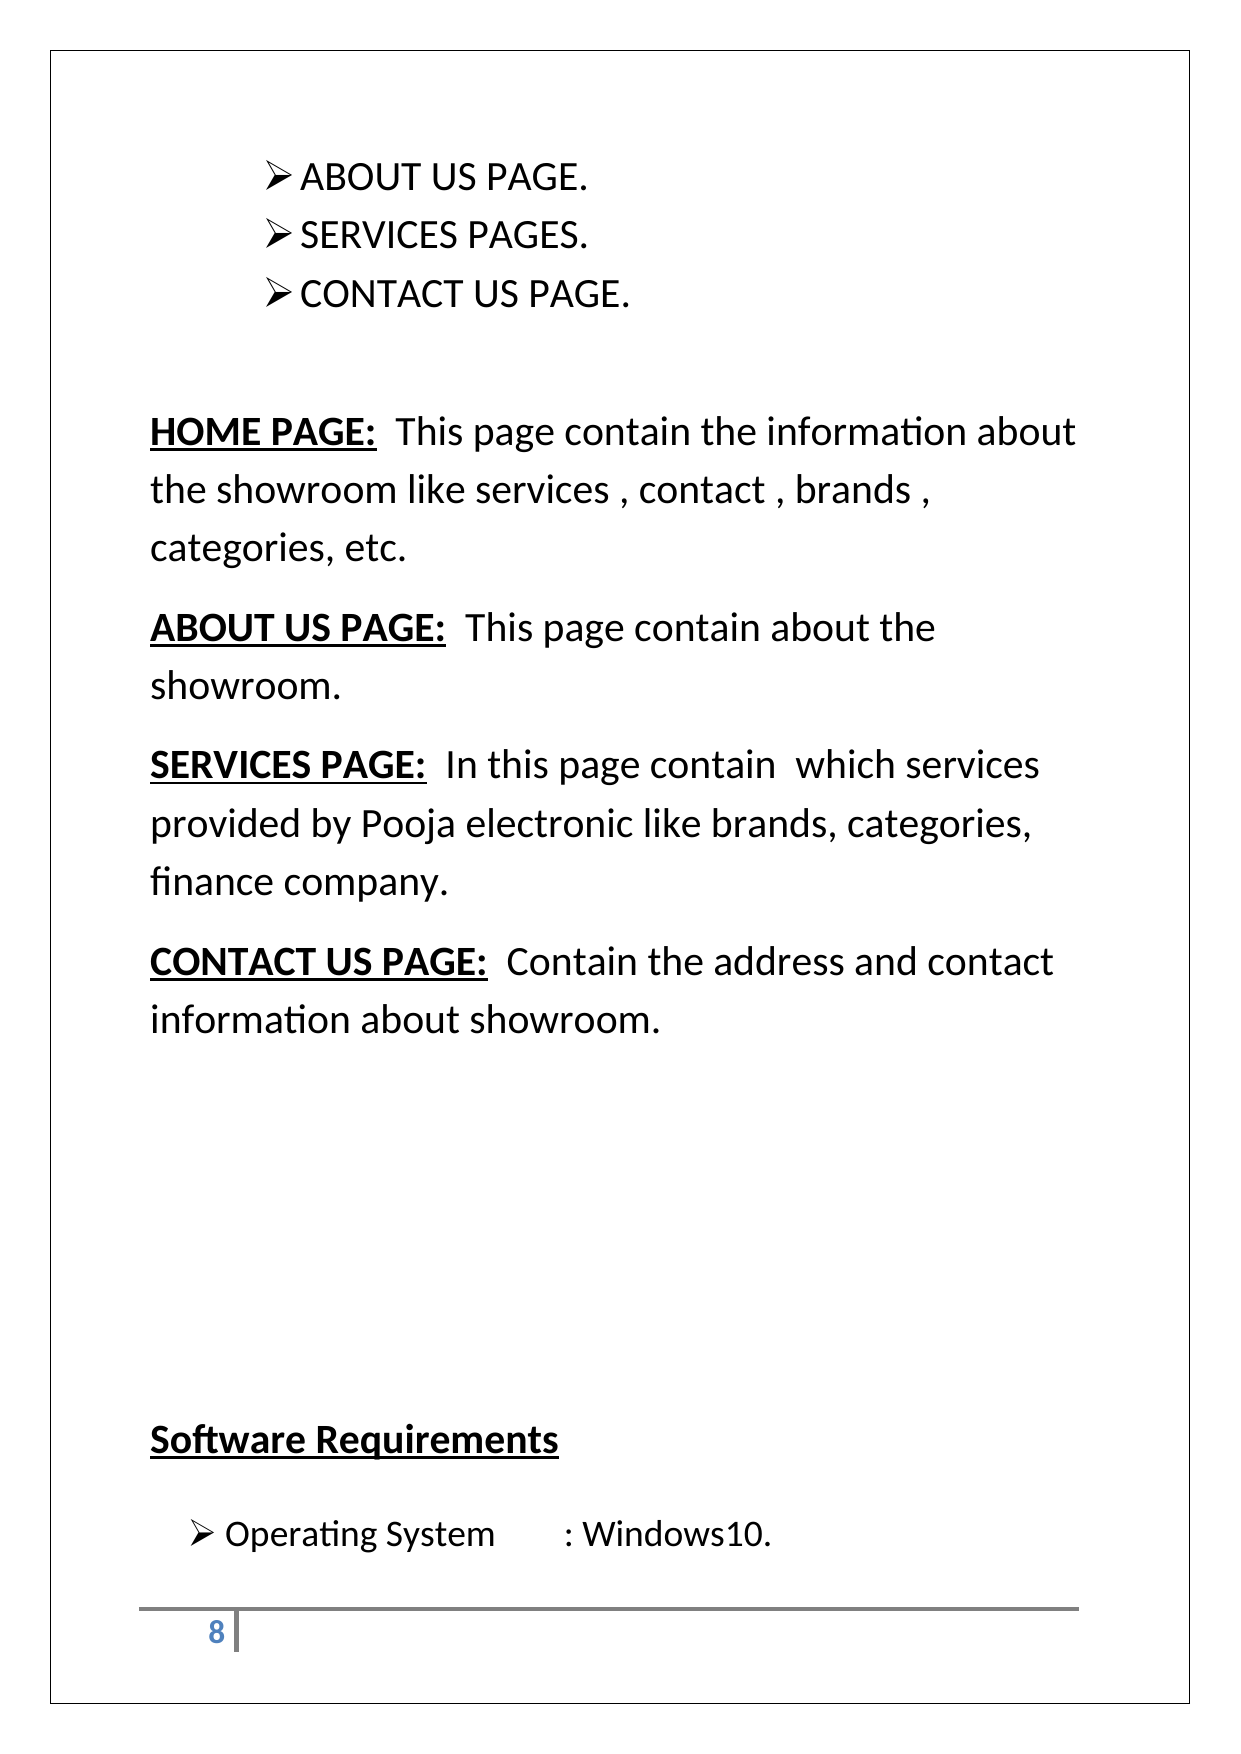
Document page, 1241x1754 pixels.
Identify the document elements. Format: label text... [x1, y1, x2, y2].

list CONTACT US PAGE. [262, 267, 1090, 318]
list SERVICES PAGES. [262, 208, 1090, 259]
text CONTACT US PAGE: Contain the address and contact information about showroom. [150, 934, 1090, 1044]
list Operating System : Windows10. [187, 1510, 1090, 1556]
text Software Requirements [150, 1413, 1090, 1464]
text HOME PAGE: This page contain the information about the showroom like services , contact , brands , categories, etc. [150, 404, 1090, 572]
list ABOUT US PAGE. [262, 150, 1090, 201]
text ABOUT US PAGE: This page contain about the showroom. [150, 601, 1090, 710]
text SERVICES PAGE: In this page contain which services provided by Pooja electronic like brands, categories, finance company. [150, 738, 1090, 906]
